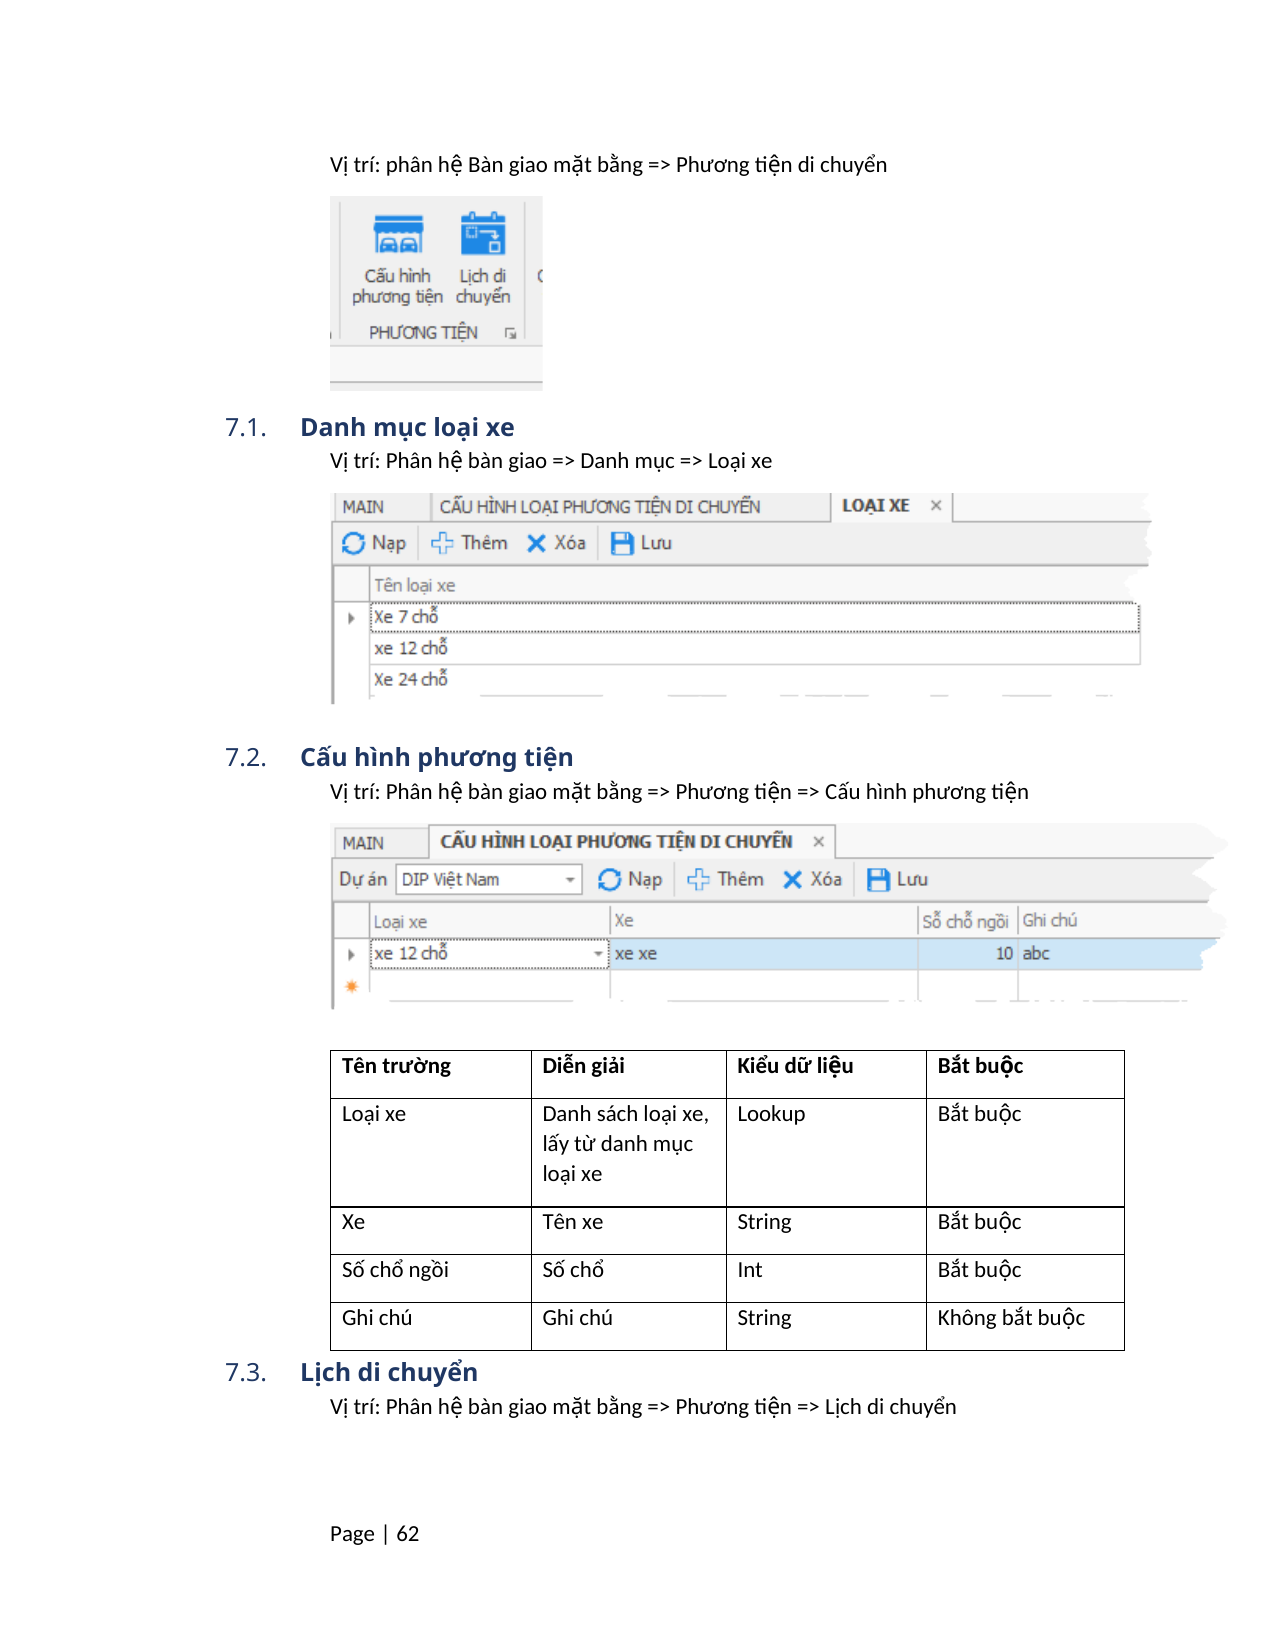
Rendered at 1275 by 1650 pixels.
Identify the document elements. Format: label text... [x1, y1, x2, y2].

table_cell Int [727, 1255, 926, 1302]
table_cell Số chổ [532, 1255, 726, 1302]
text Vị trí: Phân hệ bàn giao mặt bằng => Phương tiện => Cấu hình phương tiện [330, 777, 1125, 805]
table_header Kiểu dữ liệu [727, 1051, 926, 1098]
picture [330, 196, 543, 391]
subtitle Lịch di chuyển [225, 1355, 1125, 1389]
table_cell Tên xe [532, 1208, 726, 1254]
table_cell Số chổ ngồi [331, 1255, 531, 1302]
subtitle Danh mục loại xe [225, 409, 1125, 443]
text Vị trí: Phân hệ bàn giao => Danh mục => Loại xe [330, 446, 1125, 474]
table_cell Bắt buộc [927, 1099, 1124, 1206]
table_cell Không bắt buộc [927, 1303, 1124, 1350]
table_header Diễn giải [532, 1051, 726, 1098]
table_cell Lookup [727, 1099, 926, 1206]
table_cell Danh sách loại xe, lấy từ danh mục loại xe [532, 1099, 726, 1206]
table_cell Xe [331, 1208, 531, 1254]
text Vị trí: Phân hệ bàn giao mặt bằng => Phương tiện => Lịch di chuyển [330, 1392, 1125, 1420]
picture [330, 493, 1171, 722]
table_cell Ghi chú [331, 1303, 531, 1350]
table_header Bắt buộc [927, 1051, 1124, 1098]
table_cell Ghi chú [532, 1303, 726, 1350]
text Vị trí: phân hệ Bàn giao mặt bằng => Phương tiện di chuyển [330, 150, 1125, 178]
subtitle Cấu hình phương tiện [225, 740, 1125, 774]
table_cell String [727, 1208, 926, 1254]
table_cell Loại xe [331, 1099, 531, 1206]
table_header Tên trường [331, 1051, 531, 1098]
table_cell Bắt buộc [927, 1208, 1124, 1254]
picture [330, 823, 1241, 1032]
table_cell String [727, 1303, 926, 1350]
table_cell Bắt buộc [927, 1255, 1124, 1302]
